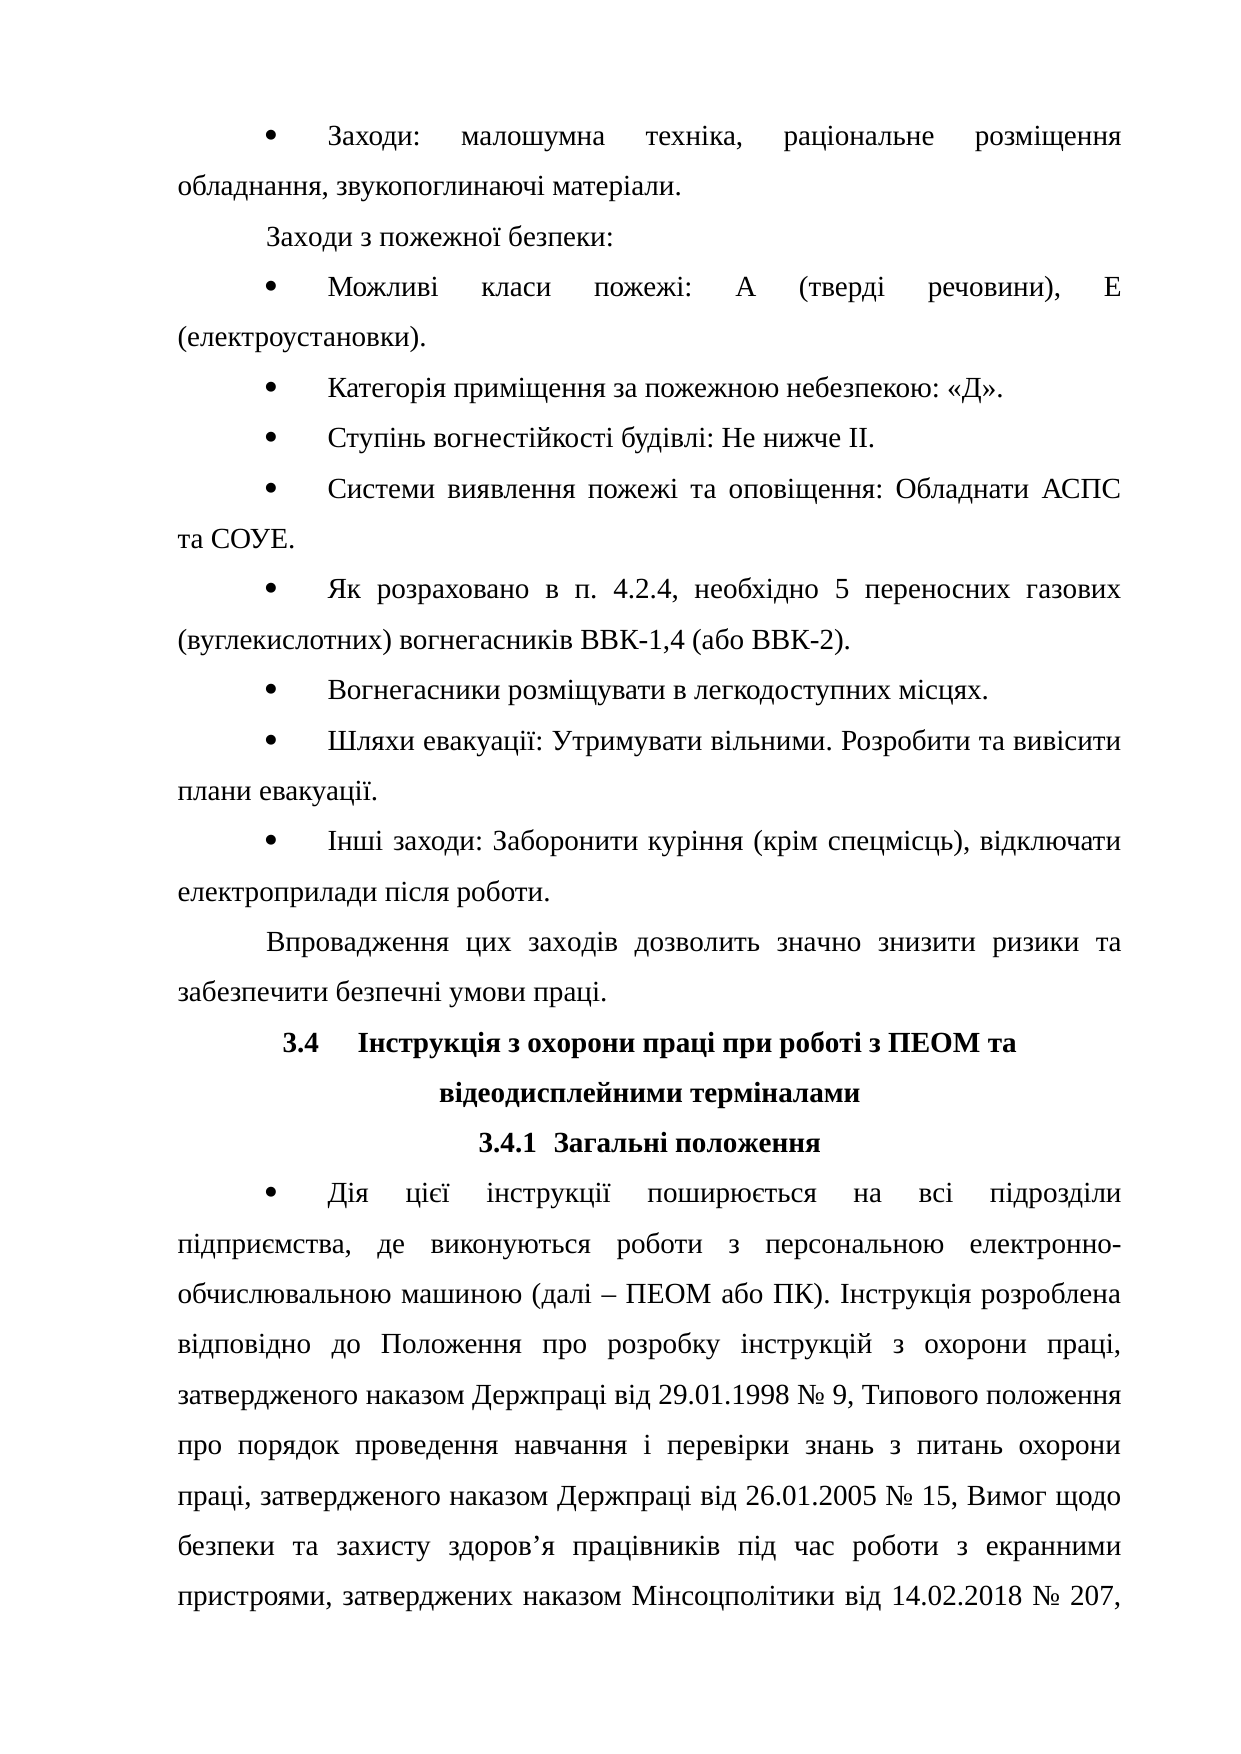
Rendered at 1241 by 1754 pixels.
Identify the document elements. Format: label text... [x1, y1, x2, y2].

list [177, 1176, 1122, 1612]
list Системи виявлення пожежі та оповіщення: Обладнати АСПС та СОУЕ. [177, 471, 1122, 555]
text Впровадження цих заходів дозволить значно знизити ризики та забезпечити безпечні умови праці. [177, 924, 1122, 1008]
list Категорія приміщення за пожежною небезпекою: «Д». [177, 370, 1122, 403]
subtitle Інструкція з охорони праці при роботі з ПЕОМ та відеодисплейними терміналами [177, 1025, 1122, 1108]
list Вогнегасники розміщувати в легкодоступних місцях. [177, 672, 1122, 706]
subtitle Загальні положення [177, 1125, 1122, 1159]
list Можливі класи пожежі: А (тверді речовини), Е (електроустановки). [177, 269, 1122, 353]
list Ступінь вогнестійкості будівлі: Не нижче II. [177, 420, 1122, 454]
list Інші заходи: Заборонити куріння (крім спецмісць), відключати електроприлади після роботи. [177, 823, 1122, 907]
text Заходи з пожежної безпеки: [177, 219, 1122, 252]
list Заходи: малошумна техніка, раціональне розміщення обладнання, звукопоглинаючі матеріали. [177, 118, 1122, 202]
list Як розраховано в п. 4.2.4, необхідно 5 переносних газових (вуглекислотних) вогнегасників ВВК-1,4 (або ВВК-2). [177, 571, 1122, 655]
list Шляхи евакуації: Утримувати вільними. Розробити та вивісити плани евакуації. [177, 723, 1122, 807]
